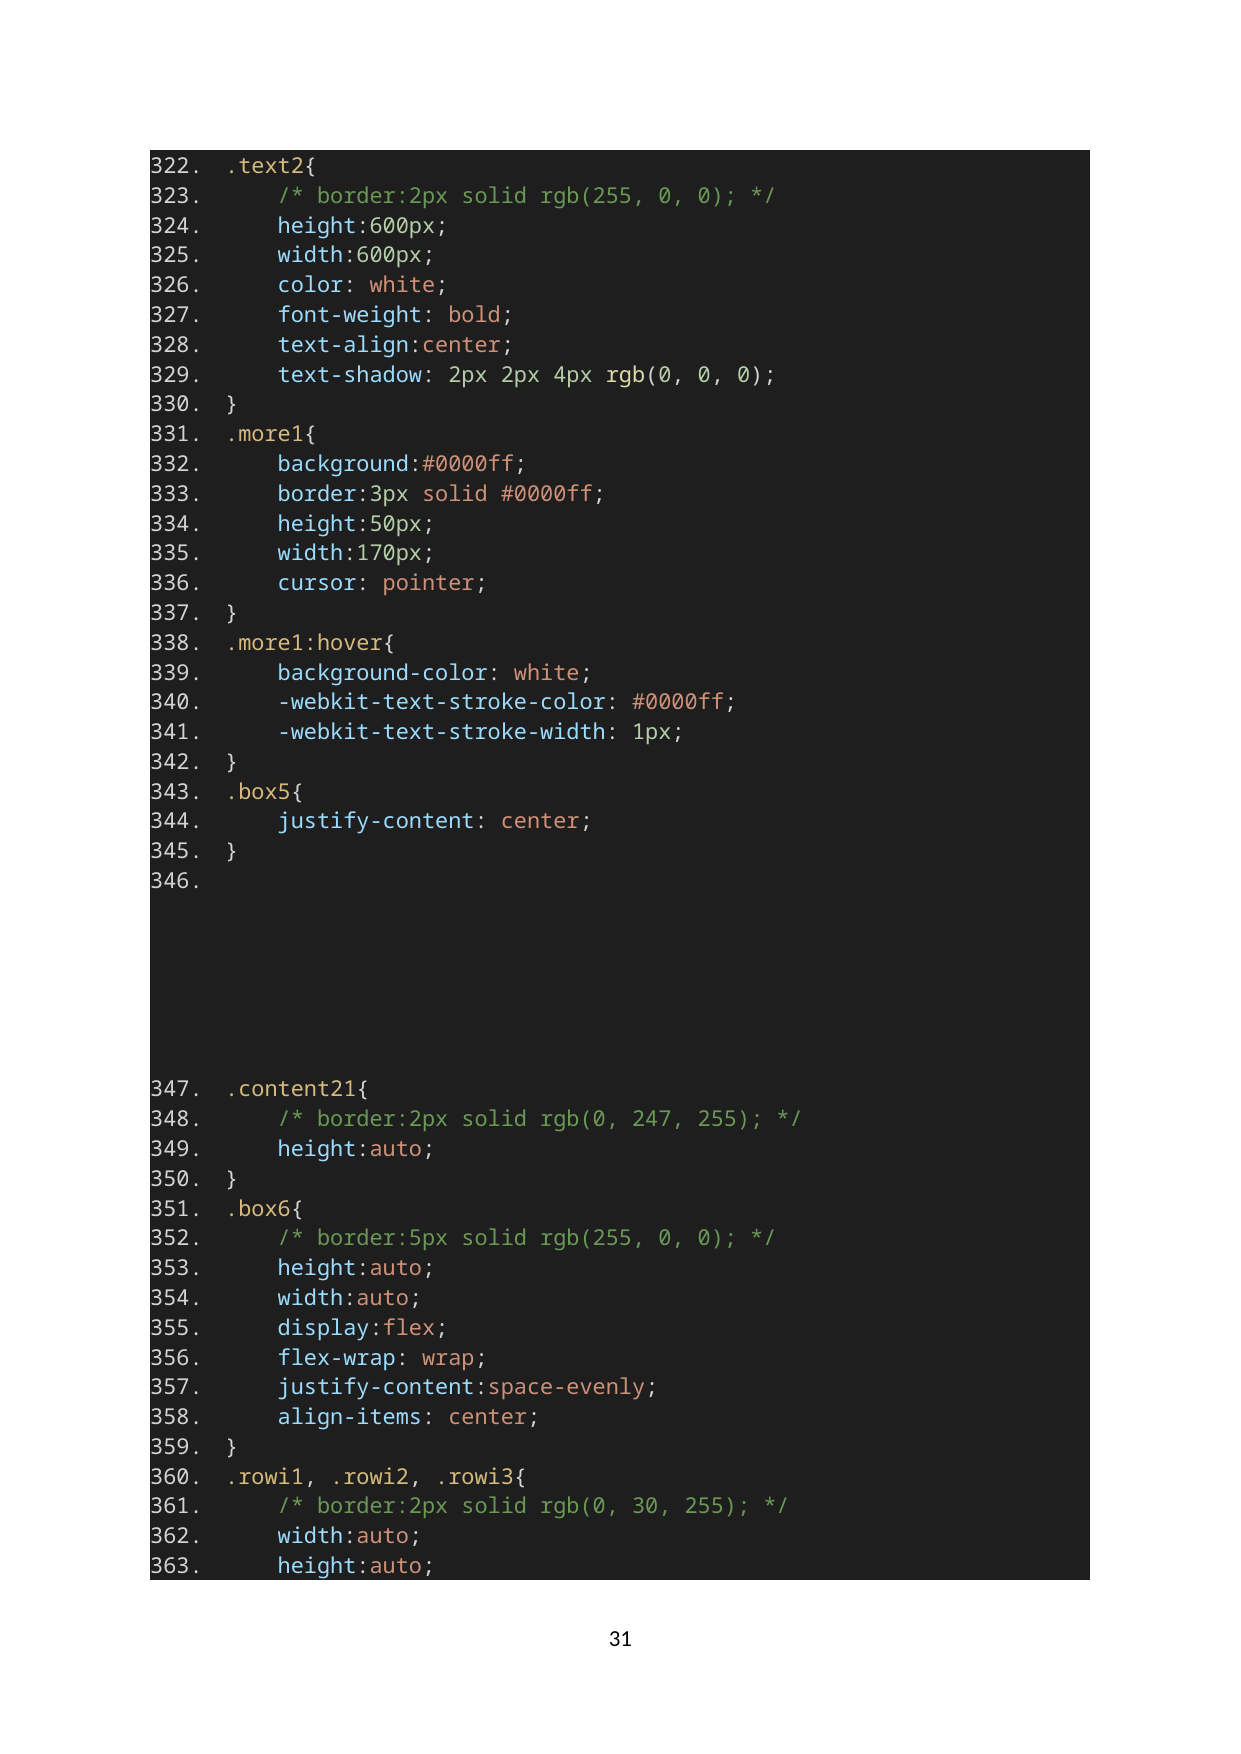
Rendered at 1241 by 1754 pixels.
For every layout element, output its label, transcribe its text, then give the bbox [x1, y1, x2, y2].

list .box5{ [150, 776, 1090, 805]
list -webkit-text-stroke-color: #0000ff; [150, 686, 1090, 716]
list cursor: pointer; [150, 567, 1090, 597]
list width:170px; [150, 537, 1090, 567]
list /* border:2px solid rgb(255, 0, 0); */ [150, 180, 1090, 209]
list text-shadow: 2px 2px 4px rgb(0, 0, 0); [150, 358, 1090, 388]
list -webkit-text-stroke-width: 1px; [150, 716, 1090, 746]
list height:600px; [150, 209, 1090, 239]
list width:600px; [150, 239, 1090, 269]
list font-weight: bold; [150, 299, 1090, 329]
list .box6{ [150, 1193, 1090, 1222]
list text-align:center; [150, 329, 1090, 358]
list height:auto; [150, 1252, 1090, 1282]
list height:auto; [150, 1550, 1090, 1580]
list background-color: white; [150, 656, 1090, 686]
list } [150, 1163, 1090, 1193]
list } [150, 746, 1090, 776]
list color: white; [150, 269, 1090, 299]
list .content21{ [150, 1073, 1090, 1103]
list } [150, 388, 1090, 418]
list /* border:2px solid rgb(0, 30, 255); */ [150, 1491, 1090, 1520]
list flex-wrap: wrap; [150, 1342, 1090, 1371]
list /* border:2px solid rgb(0, 247, 255); */ [150, 1103, 1090, 1133]
list } [150, 1431, 1090, 1461]
list height:auto; [150, 1133, 1090, 1163]
list .text2{ [150, 150, 1090, 180]
list } [150, 835, 1090, 865]
list /* border:5px solid rgb(255, 0, 0); */ [150, 1222, 1090, 1252]
list background:#0000ff; [150, 448, 1090, 478]
list .rowi1, .rowi2, .rowi3{ [150, 1461, 1090, 1491]
list justify-content: center; [150, 805, 1090, 835]
list justify-content:space-evenly; [150, 1371, 1090, 1401]
list width:auto; [150, 1520, 1090, 1550]
list width:auto; [150, 1282, 1090, 1312]
list .more1:hover{ [150, 627, 1090, 656]
list align-items: center; [150, 1401, 1090, 1431]
list height:50px; [150, 507, 1090, 537]
list display:flex; [150, 1312, 1090, 1342]
list } [150, 597, 1090, 627]
list .more1{ [150, 418, 1090, 448]
list border:3px solid #0000ff; [150, 478, 1090, 507]
